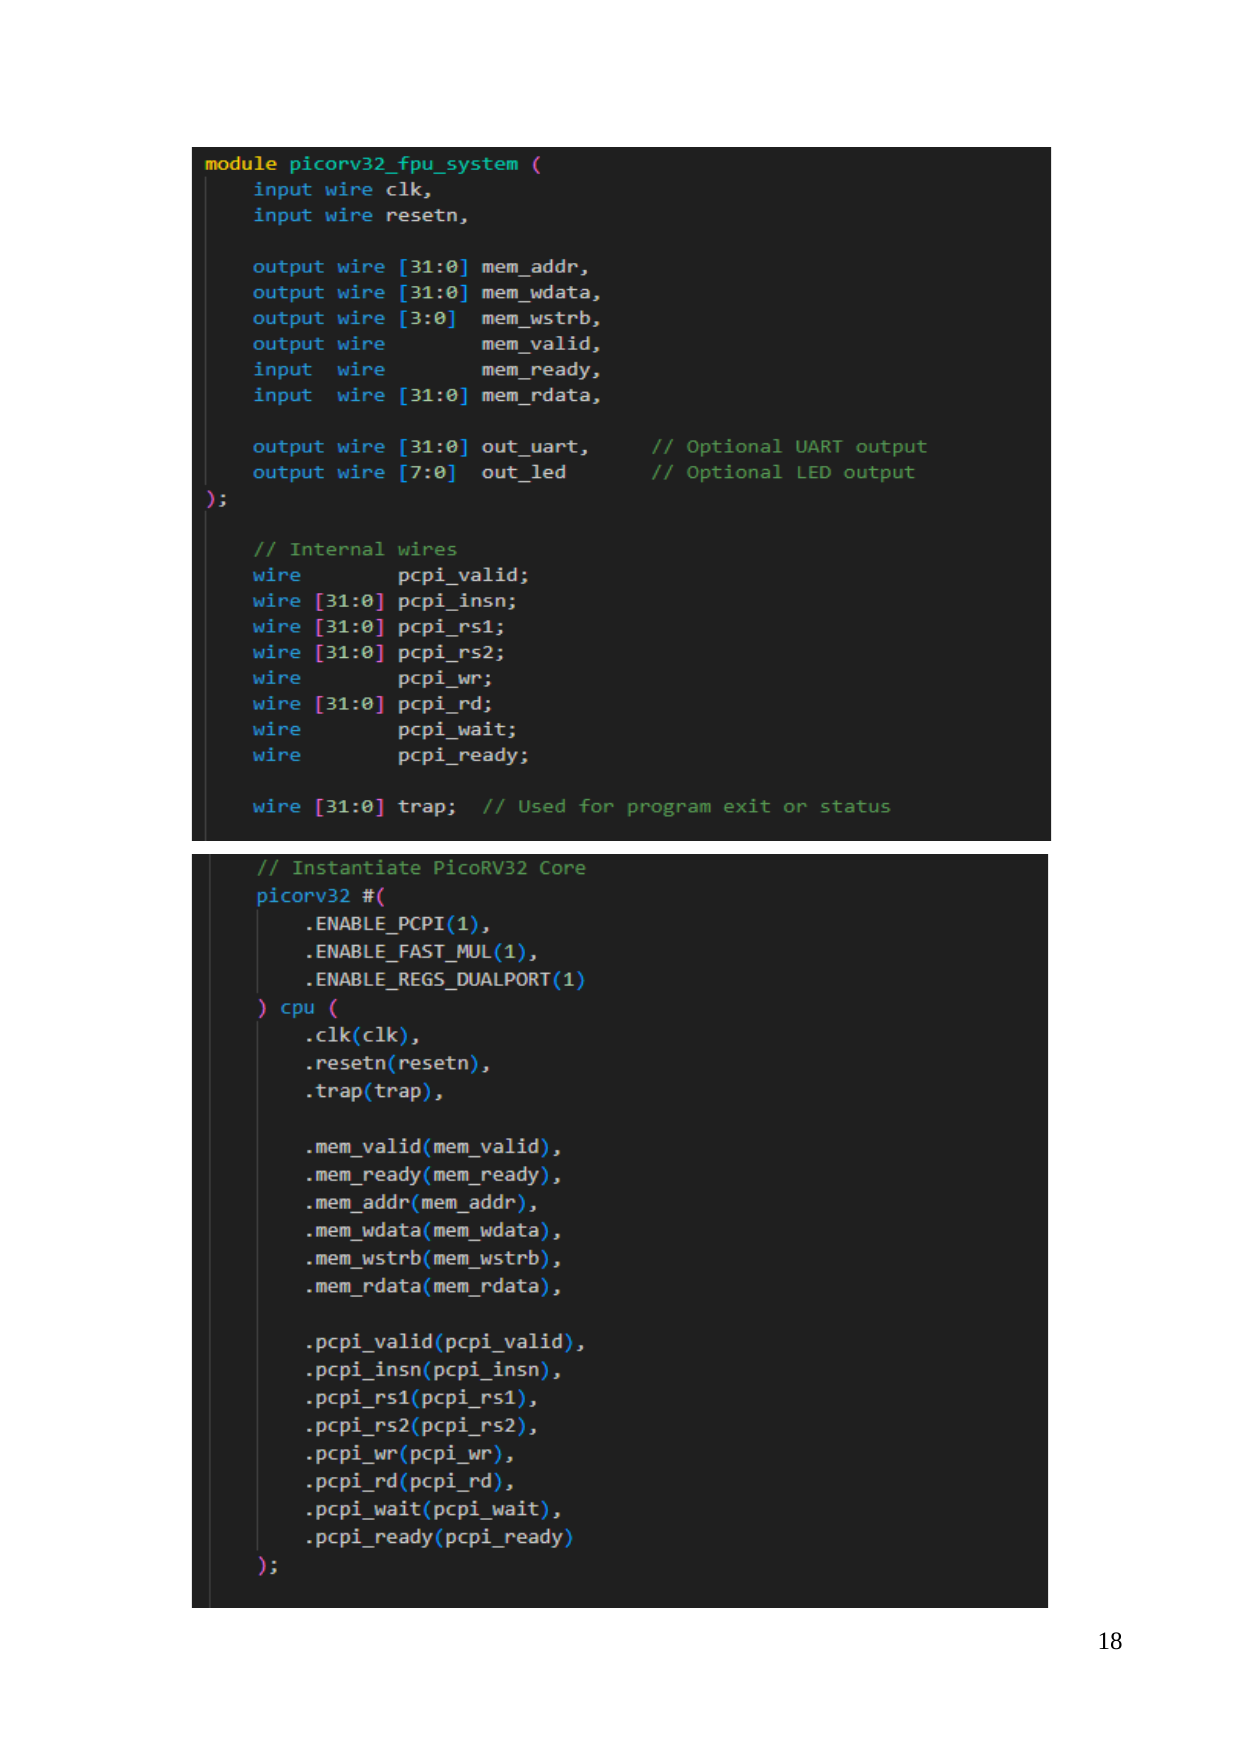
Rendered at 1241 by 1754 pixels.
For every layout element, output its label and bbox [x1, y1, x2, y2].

picture [191, 854, 1049, 1608]
picture [191, 147, 1052, 841]
